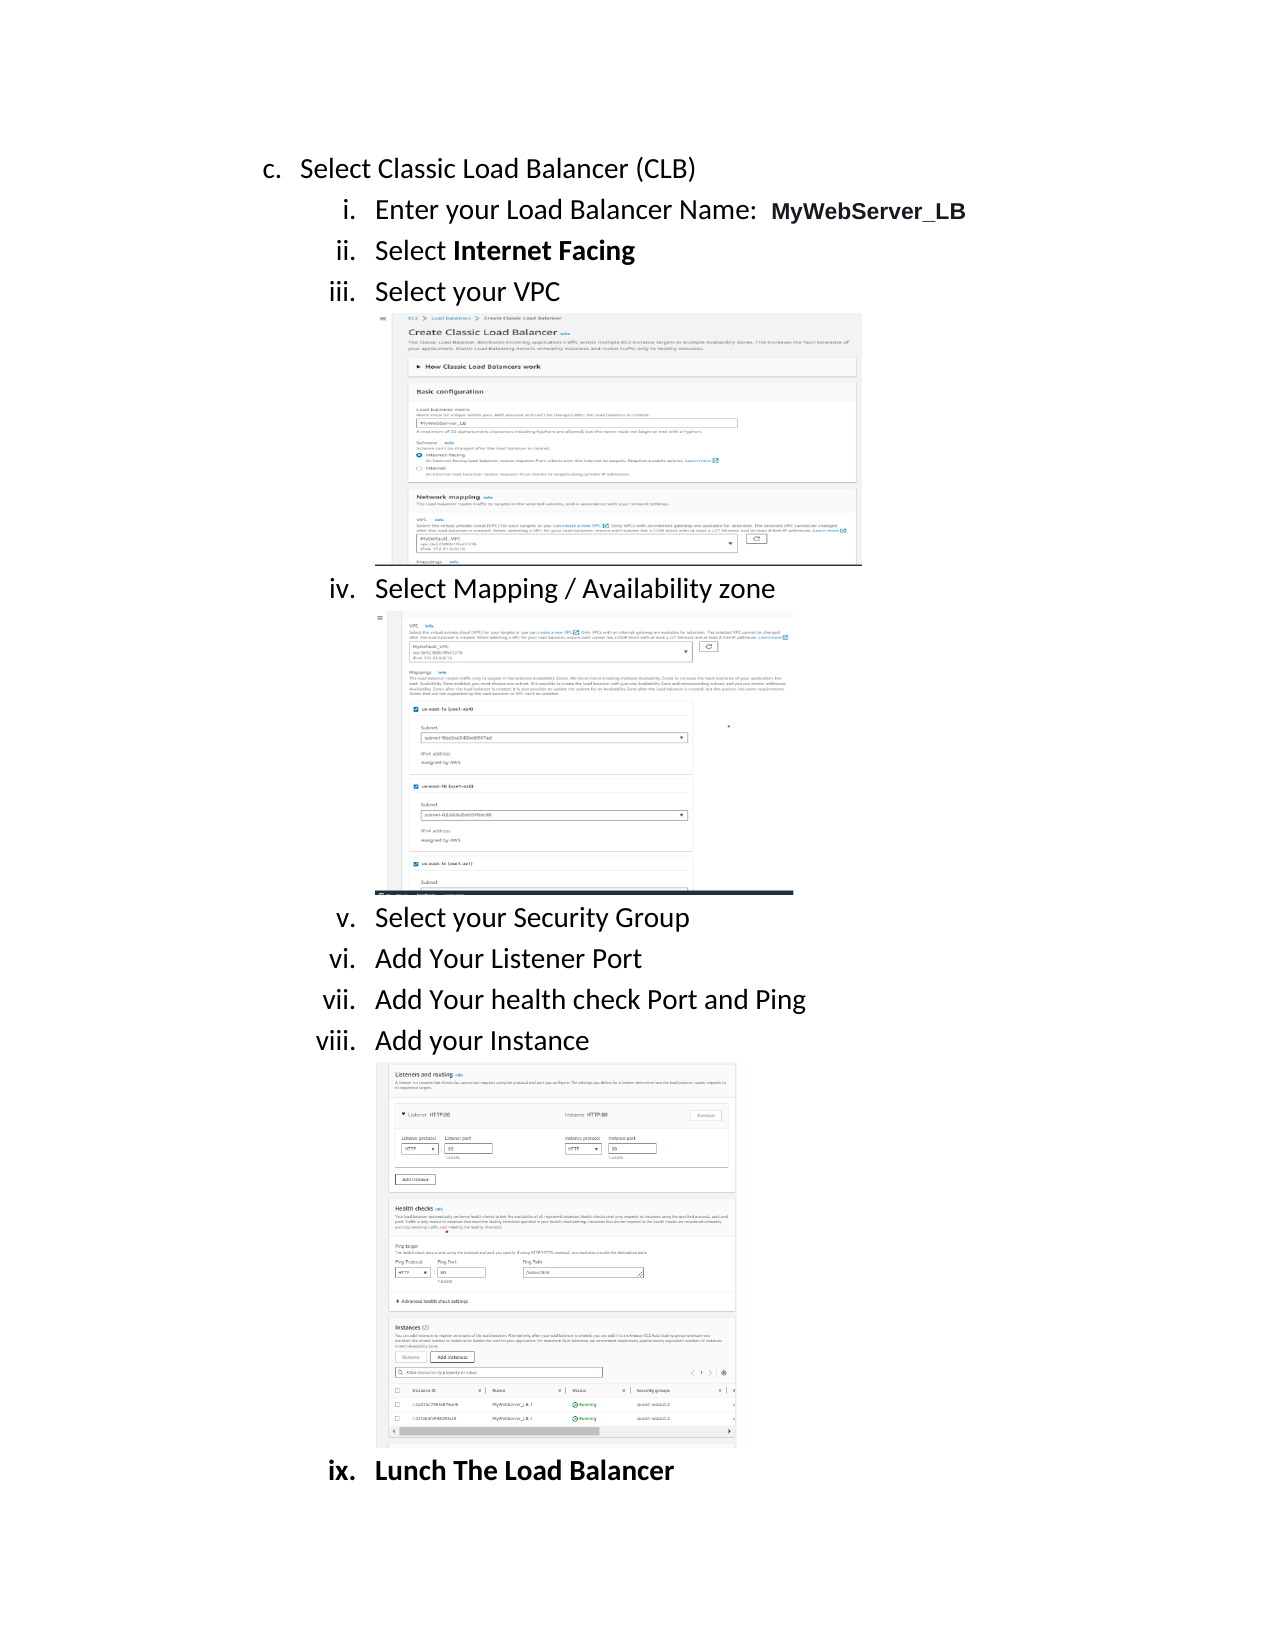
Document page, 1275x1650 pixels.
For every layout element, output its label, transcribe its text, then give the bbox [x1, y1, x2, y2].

picture [375, 313, 862, 566]
list Select Classic Load Balancer (CLB) [262, 150, 1125, 186]
picture [375, 1062, 737, 1448]
list Add Your health check Port and Ping [356, 981, 1125, 1016]
list Select Mapping / Availability zone [356, 570, 1125, 606]
list Select Internet Facing [356, 232, 1125, 267]
list Add Your Listener Port [356, 940, 1125, 975]
list Select your Security Group [356, 899, 1125, 934]
list Add your Instance [356, 1022, 1125, 1057]
picture [375, 611, 794, 895]
list Lunch The Load Balancer [356, 1452, 1125, 1487]
list Enter your Load Balancer Name: MyWebServer_LB [356, 191, 1125, 227]
list Select your VPC [356, 273, 1125, 308]
